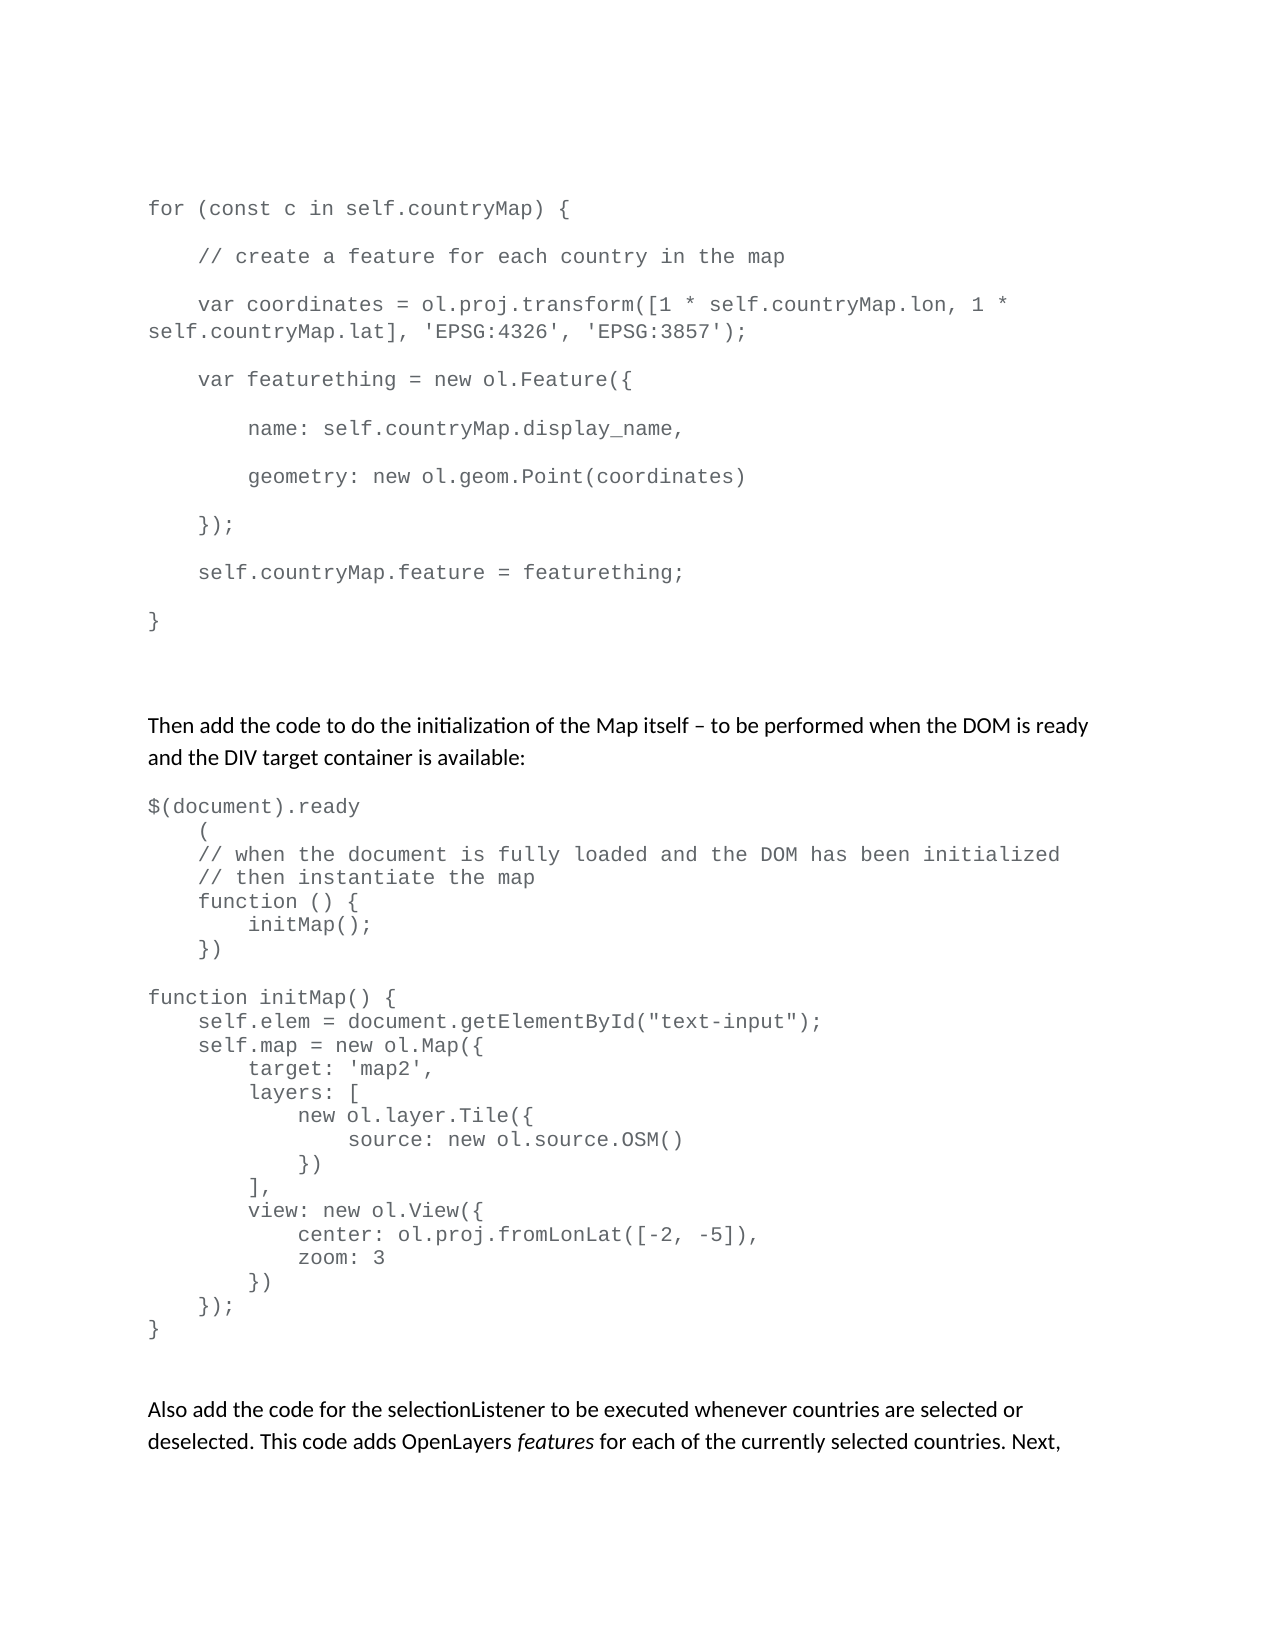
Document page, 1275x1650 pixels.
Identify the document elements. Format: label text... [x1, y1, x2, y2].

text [148, 1395, 1127, 1455]
text $(document).ready [148, 796, 1127, 820]
text // when the document is fully loaded and the DOM has been initialized [148, 843, 1127, 867]
text for (const c in self.countryMap) { [148, 198, 1127, 221]
text var featurething = new ol.Feature({ [148, 369, 1127, 393]
text name: self.countryMap.display_name, [148, 418, 1127, 441]
text function initMap() { [148, 987, 1127, 1011]
text function () { [148, 891, 1127, 914]
text geometry: new ol.geom.Point(coordinates) [148, 466, 1127, 489]
text var coordinates = ol.proj.transform([1 * self.countryMap.lon, 1 * self.countryMap.lat], 'EPSG:4326', 'EPSG:3857'); [148, 294, 1127, 345]
text target: 'map2', [148, 1058, 1127, 1082]
text // then instantiate the map [148, 867, 1127, 891]
text center: ol.proj.fromLonLat([-2, -5]), [148, 1224, 1127, 1247]
text }) [148, 938, 1127, 962]
text // create a feature for each country in the map [148, 246, 1127, 270]
text self.map = new ol.Map({ [148, 1034, 1127, 1058]
text }) [148, 1153, 1127, 1176]
text zoom: 3 [148, 1247, 1127, 1271]
text }) [148, 1271, 1127, 1295]
text layers: [ [148, 1082, 1127, 1106]
text self.elem = document.getElementById("text-input"); [148, 1011, 1127, 1034]
text source: new ol.source.OSM() [148, 1129, 1127, 1153]
text ], [148, 1176, 1127, 1200]
text view: new ol.View({ [148, 1200, 1127, 1224]
text ( [148, 820, 1127, 843]
text initMap(); [148, 914, 1127, 938]
text } [148, 1318, 1127, 1342]
text } [148, 610, 1127, 634]
text }); [148, 1295, 1127, 1318]
text }); [148, 514, 1127, 538]
text new ol.layer.Tile({ [148, 1106, 1127, 1129]
text Then add the code to do the initialization of the Map itself – to be performed when the DOM is ready and the DIV target container is available: [148, 711, 1127, 771]
text self.countryMap.feature = featurething; [148, 562, 1127, 586]
